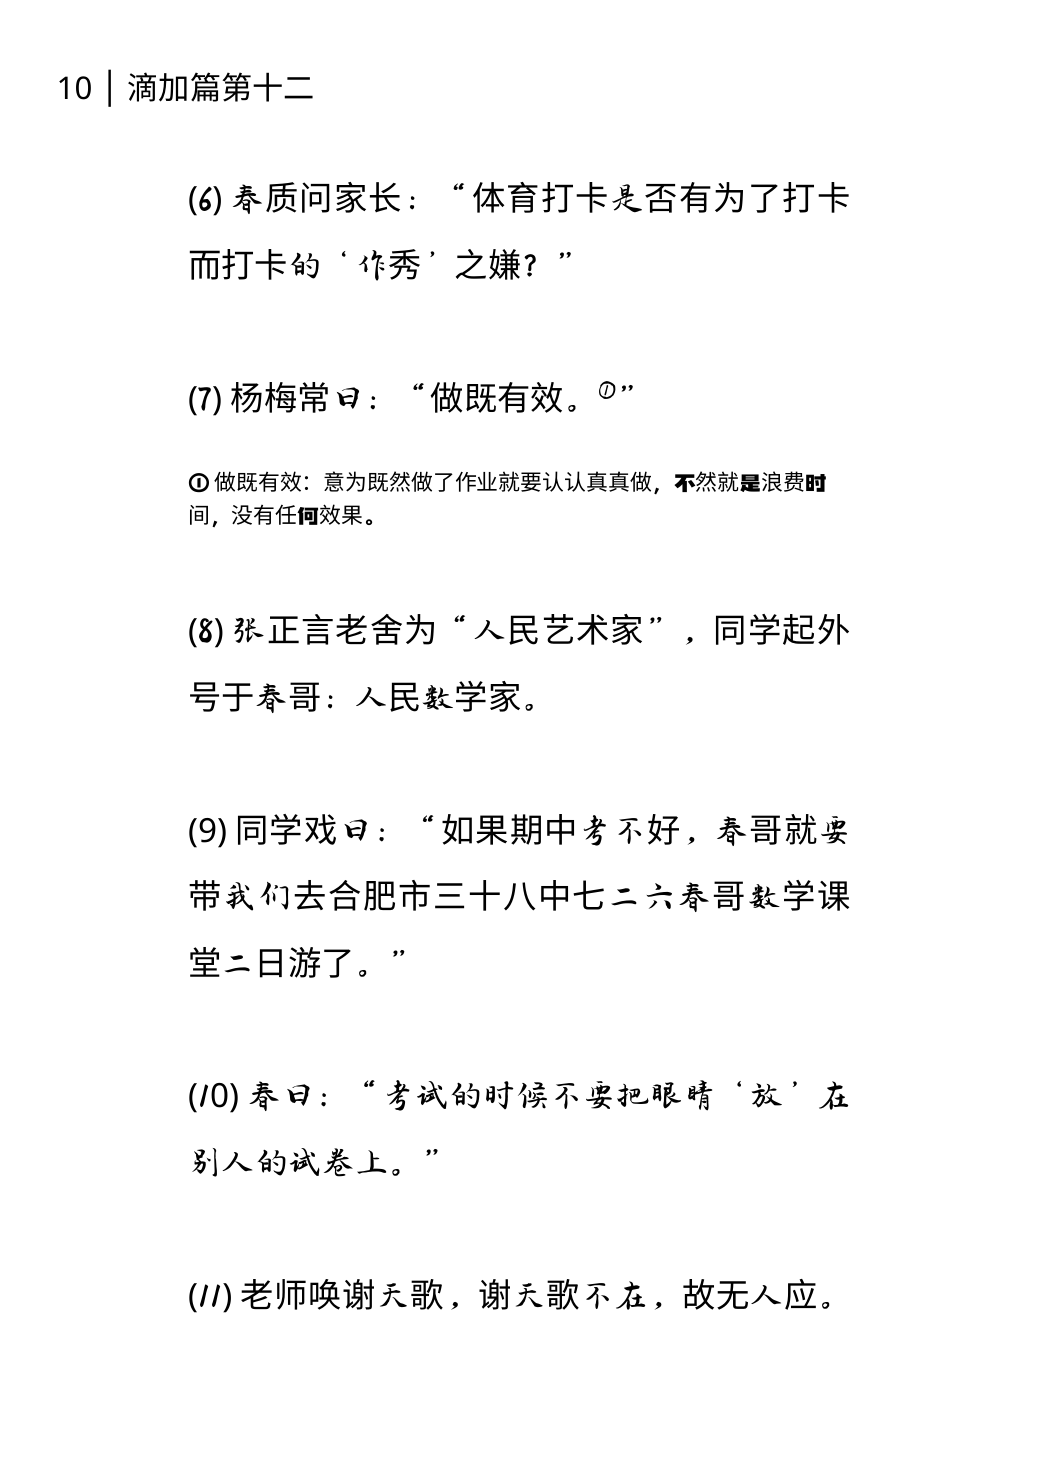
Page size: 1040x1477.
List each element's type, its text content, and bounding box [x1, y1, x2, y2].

list 同学戏曰：“如果期中考不好，春哥就要带我们去合肥市三十八中七二六春哥数学课堂二日游了。” [188, 798, 852, 997]
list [188, 1263, 852, 1329]
list 杨梅常曰：“做既有效。①” [188, 366, 852, 432]
text ①做既有效：意为既然做了作业就要认认真真做，不然就是浪费时间，没有任何效果。 [188, 466, 852, 532]
list 春质问家长：“体育打卡是否有为了打卡而打卡的‘作秀’之嫌？” [188, 166, 852, 299]
list 春曰：“考试的时候不要把眼睛‘放’在别人的试卷上。” [188, 1064, 852, 1197]
list 张正言老舍为“人民艺术家”，同学起外号于春哥：人民数学家。 [188, 598, 852, 731]
